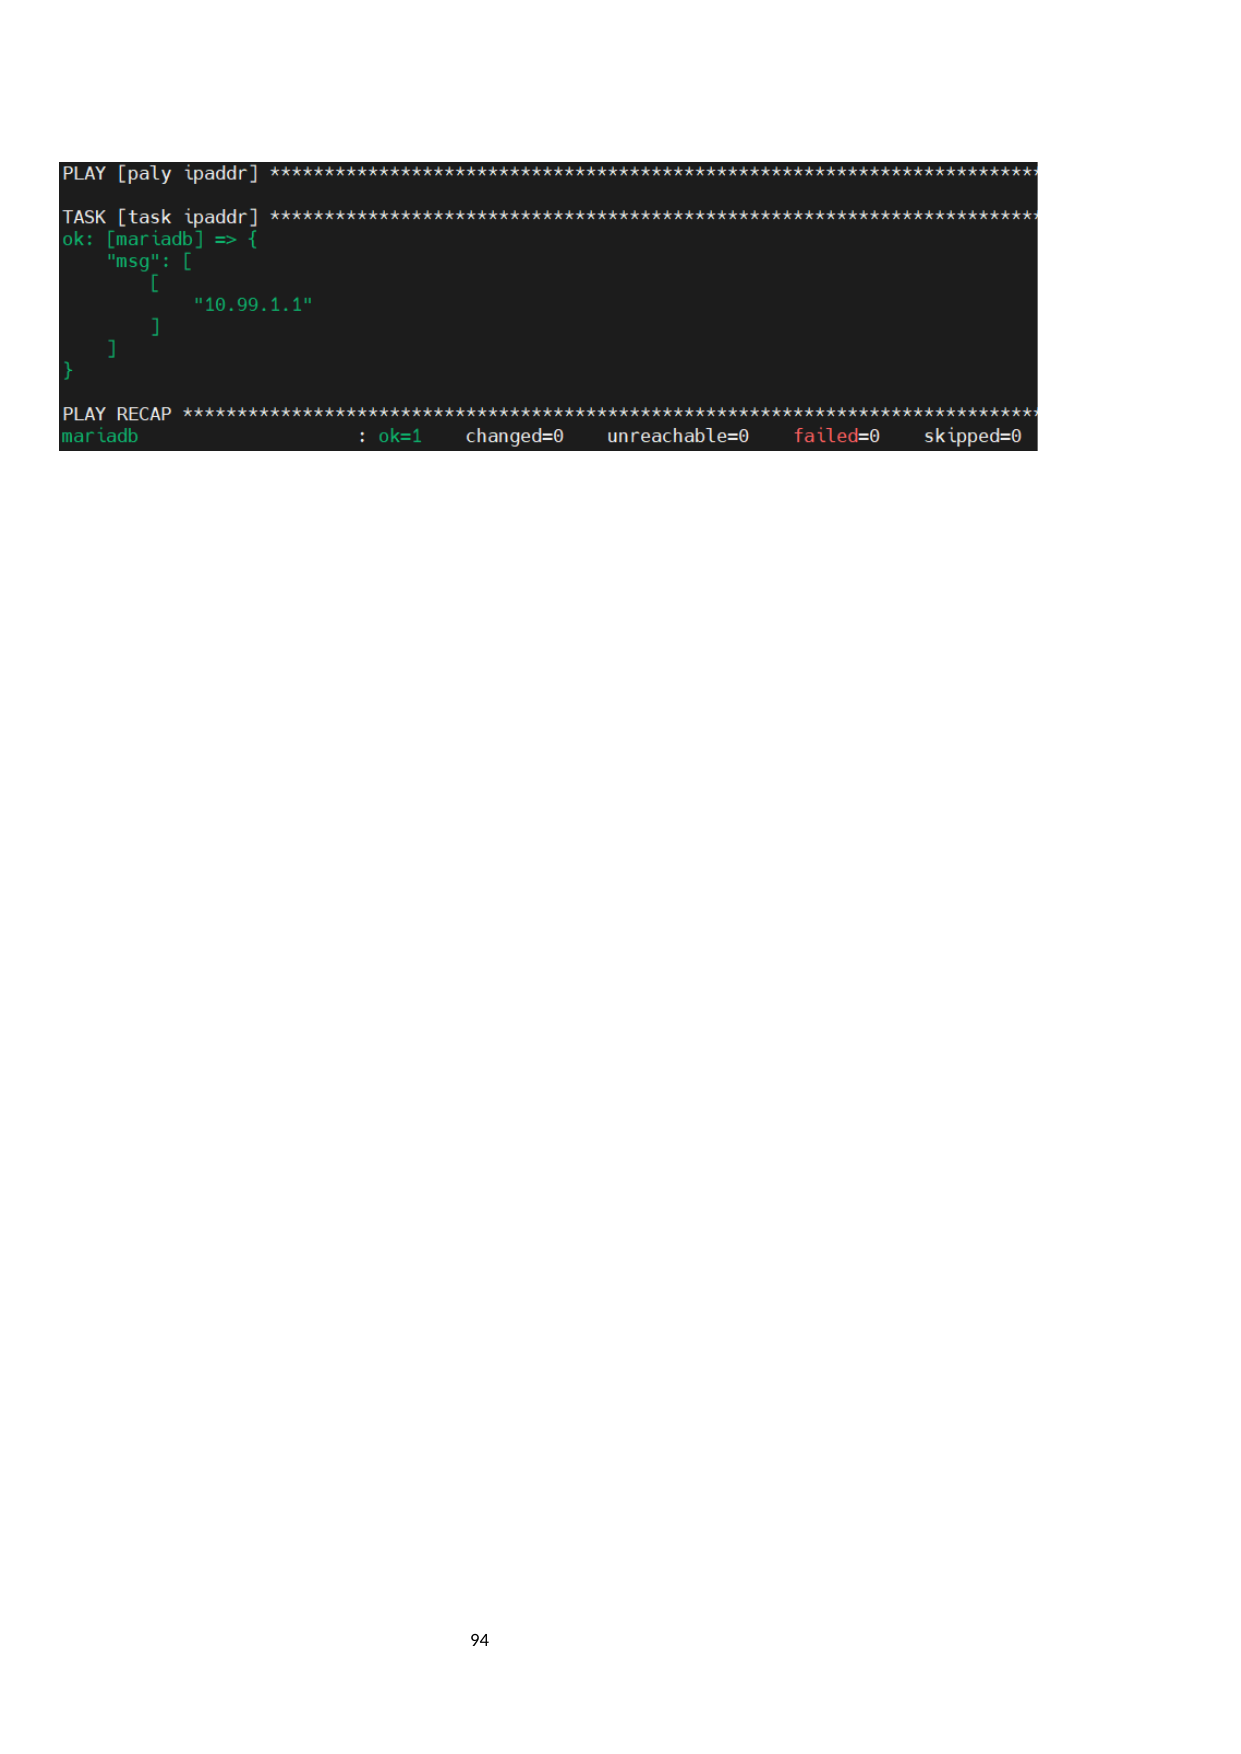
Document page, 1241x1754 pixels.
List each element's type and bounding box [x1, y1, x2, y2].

picture [59, 162, 1038, 451]
